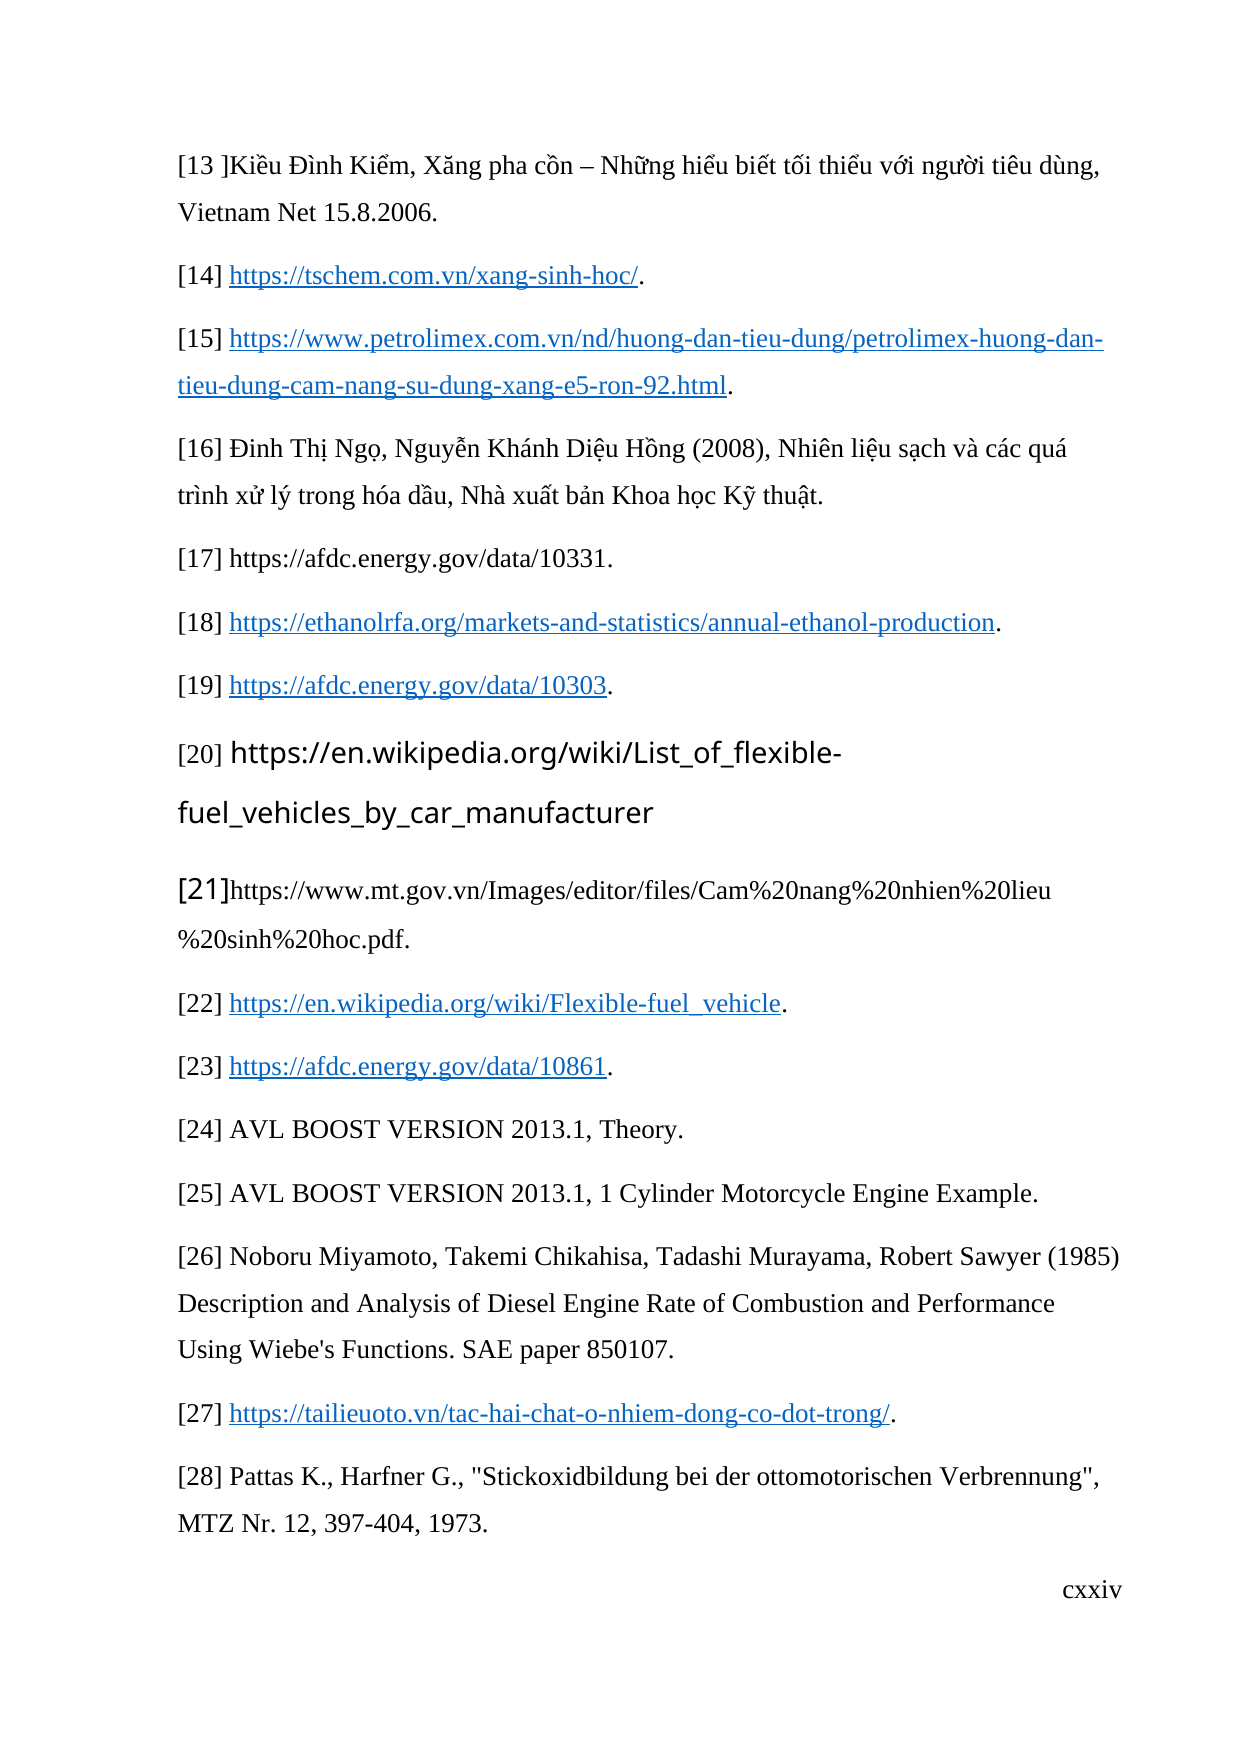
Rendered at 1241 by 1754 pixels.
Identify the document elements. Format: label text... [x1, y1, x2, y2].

text [20] https://en.wikipedia.org/wiki/List_of_flexible-fuel_vehicles_by_car_manufacturer [177, 733, 1122, 832]
text [23] https://afdc.energy.gov/data/10861. [177, 1050, 1122, 1081]
text [13 ]Kiều Đình Kiểm, Xăng pha cồn – Những hiểu biết tối thiểu với người tiêu dùng, Vietnam Net 15.8.2006. [177, 149, 1122, 227]
text [22] https://en.wikipedia.org/wiki/Flexible-fuel_vehicle. [177, 987, 1122, 1018]
text [24] AVL BOOST VERSION 2013.1, Theory. [177, 1113, 1122, 1144]
text [14] https://tschem.com.vn/xang-sinh-hoc/. [177, 259, 1122, 290]
text [16] Đinh Thị Ngọ, Nguyễn Khánh Diệu Hồng (2008), Nhiên liệu sạch và các quá trình xử lý trong hóa dầu, Nhà xuất bản Khoa học Kỹ thuật. [177, 433, 1122, 510]
text [28] Pattas K., Harfner G., "Stickoxidbildung bei der ottomotorischen Verbrennung", MTZ Nr. 12, 397-404, 1973. [177, 1460, 1122, 1538]
text [27] https://tailieuoto.vn/tac-hai-chat-o-nhiem-dong-co-dot-trong/. [177, 1397, 1122, 1428]
text [15] https://www.petrolimex.com.vn/nd/huong-dan-tieu-dung/petrolimex-huong-dan-tieu-dung-cam-nang-su-dung-xang-e5-ron-92.html. [177, 323, 1122, 400]
text [26] Noboru Miyamoto, Takemi Chikahisa, Tadashi Murayama, Robert Sawyer (1985) Description and Analysis of Diesel Engine Rate of Combustion and Performance Using Wiebe's Functions. SAE paper 850107. [177, 1240, 1122, 1364]
text [18] https://ethanolrfa.org/markets-and-statistics/annual-ethanol-production. [177, 606, 1122, 637]
text [21]https://www.mt.gov.vn/Images/editor/files/Cam%20nang%20nhien%20lieu%20sinh%20hoc.pdf. [177, 868, 1122, 954]
text [19] https://afdc.energy.gov/data/10303. [177, 669, 1122, 700]
text [25] AVL BOOST VERSION 2013.1, 1 Cylinder Motorcycle Engine Example. [177, 1177, 1122, 1208]
text [17] https://afdc.energy.gov/data/10331. [177, 543, 1122, 574]
